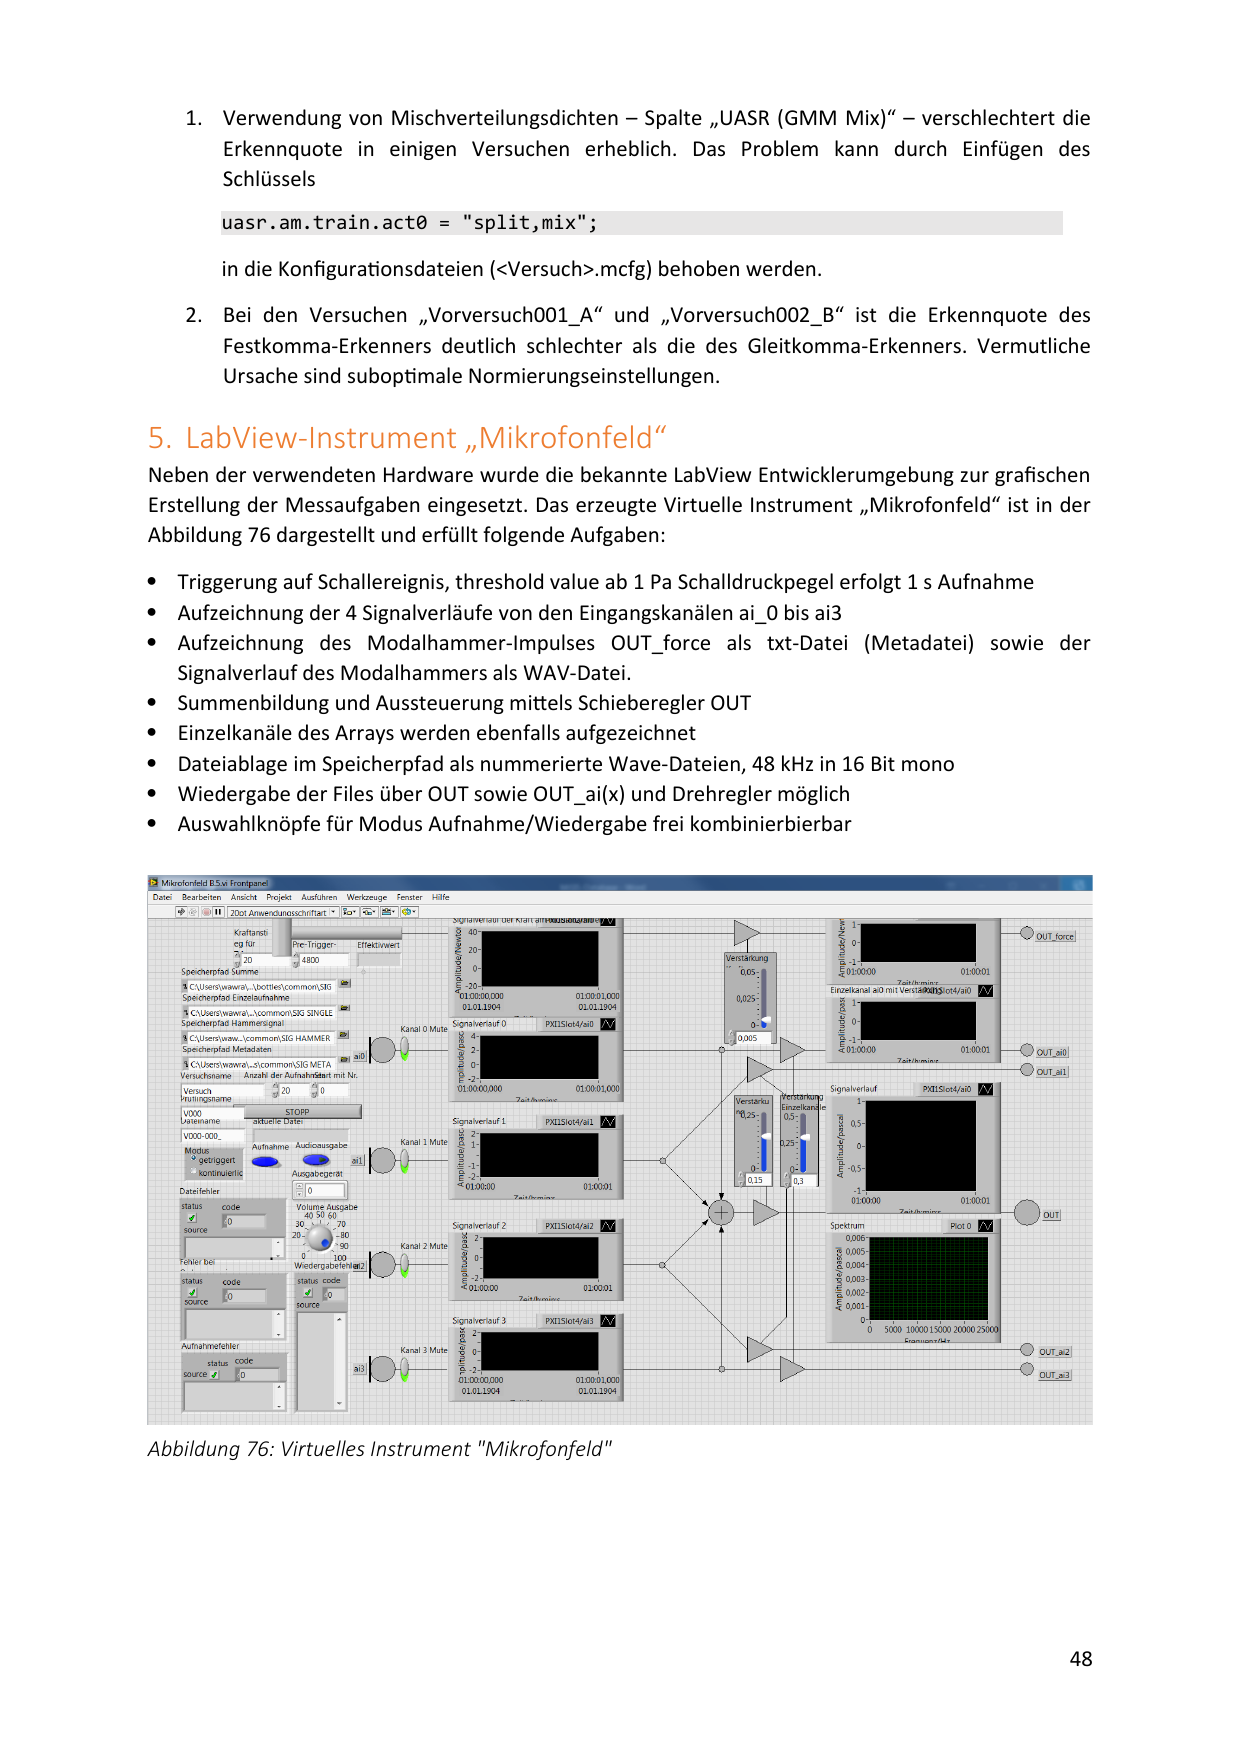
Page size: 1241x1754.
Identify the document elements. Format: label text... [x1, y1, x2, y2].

list Aufzeichnung der 4 Signalverläufe von den Eingangskanälen ai_0 bis ai3 [148, 598, 1093, 626]
list Auswahlknöpfe für Modus Aufnahme/Wiedergabe frei kombinierbierbar [148, 809, 1093, 837]
list Summenbildung und Aussteuerung mittels Schieberegler OUT [148, 688, 1093, 716]
text uasr.am.train.act0 = "split,mix"; [221, 211, 1063, 235]
list Wiedergabe der Files über OUT sowie OUT_ai(x) und Drehregler möglich [148, 779, 1093, 807]
picture [147, 875, 1093, 1425]
text in die Konfigurationsdateien (<Versuch>.mcfg) behoben werden. [185, 254, 1093, 282]
list Verwendung von Mischverteilungsdichten – Spalte „UASR (GMM Mix)“ – verschlechtert die Erkennquote in einigen Versuchen erheblich. Das Problem kann durch Einfügen des Schlüssels [185, 103, 1093, 192]
list Einzelkanäle des Arrays werden ebenfalls aufgezeichnet [148, 718, 1093, 746]
list Bei den Versuchen „Vorversuch001_A“ und „Vorversuch002_B“ ist die Erkennquote des Festkomma-Erkenners deutlich schlechter als die des Gleitkomma-Erkenners. Vermutliche Ursache sind suboptimale Normierungseinstellungen. [185, 301, 1093, 389]
subtitle LabView-Instrument „Mikrofonfeld“ [148, 416, 1093, 457]
list Aufzeichnung des Modalhammer-Impulses OUT_force als txt-Datei (Metadatei) sowie der Signalverlauf des Modalhammers als WAV-Datei. [148, 628, 1093, 686]
text Neben der verwendeten Hardware wurde die bekannte LabView Entwicklerumgebung zur grafischen Erstellung der Messaufgaben eingesetzt. Das erzeugte Virtuelle Instrument „Mikrofonfeld“ ist in der Abbildung 76 dargestellt und erfüllt folgende Aufgaben: [148, 460, 1093, 548]
list Triggerung auf Schallereignis, threshold value ab 1 Pa Schalldruckpegel erfolgt 1 s Aufnahme [148, 567, 1093, 595]
list Dateiablage im Speicherpfad als nummerierte Wave-Dateien, 48 kHz in 16 Bit mono [148, 749, 1093, 777]
